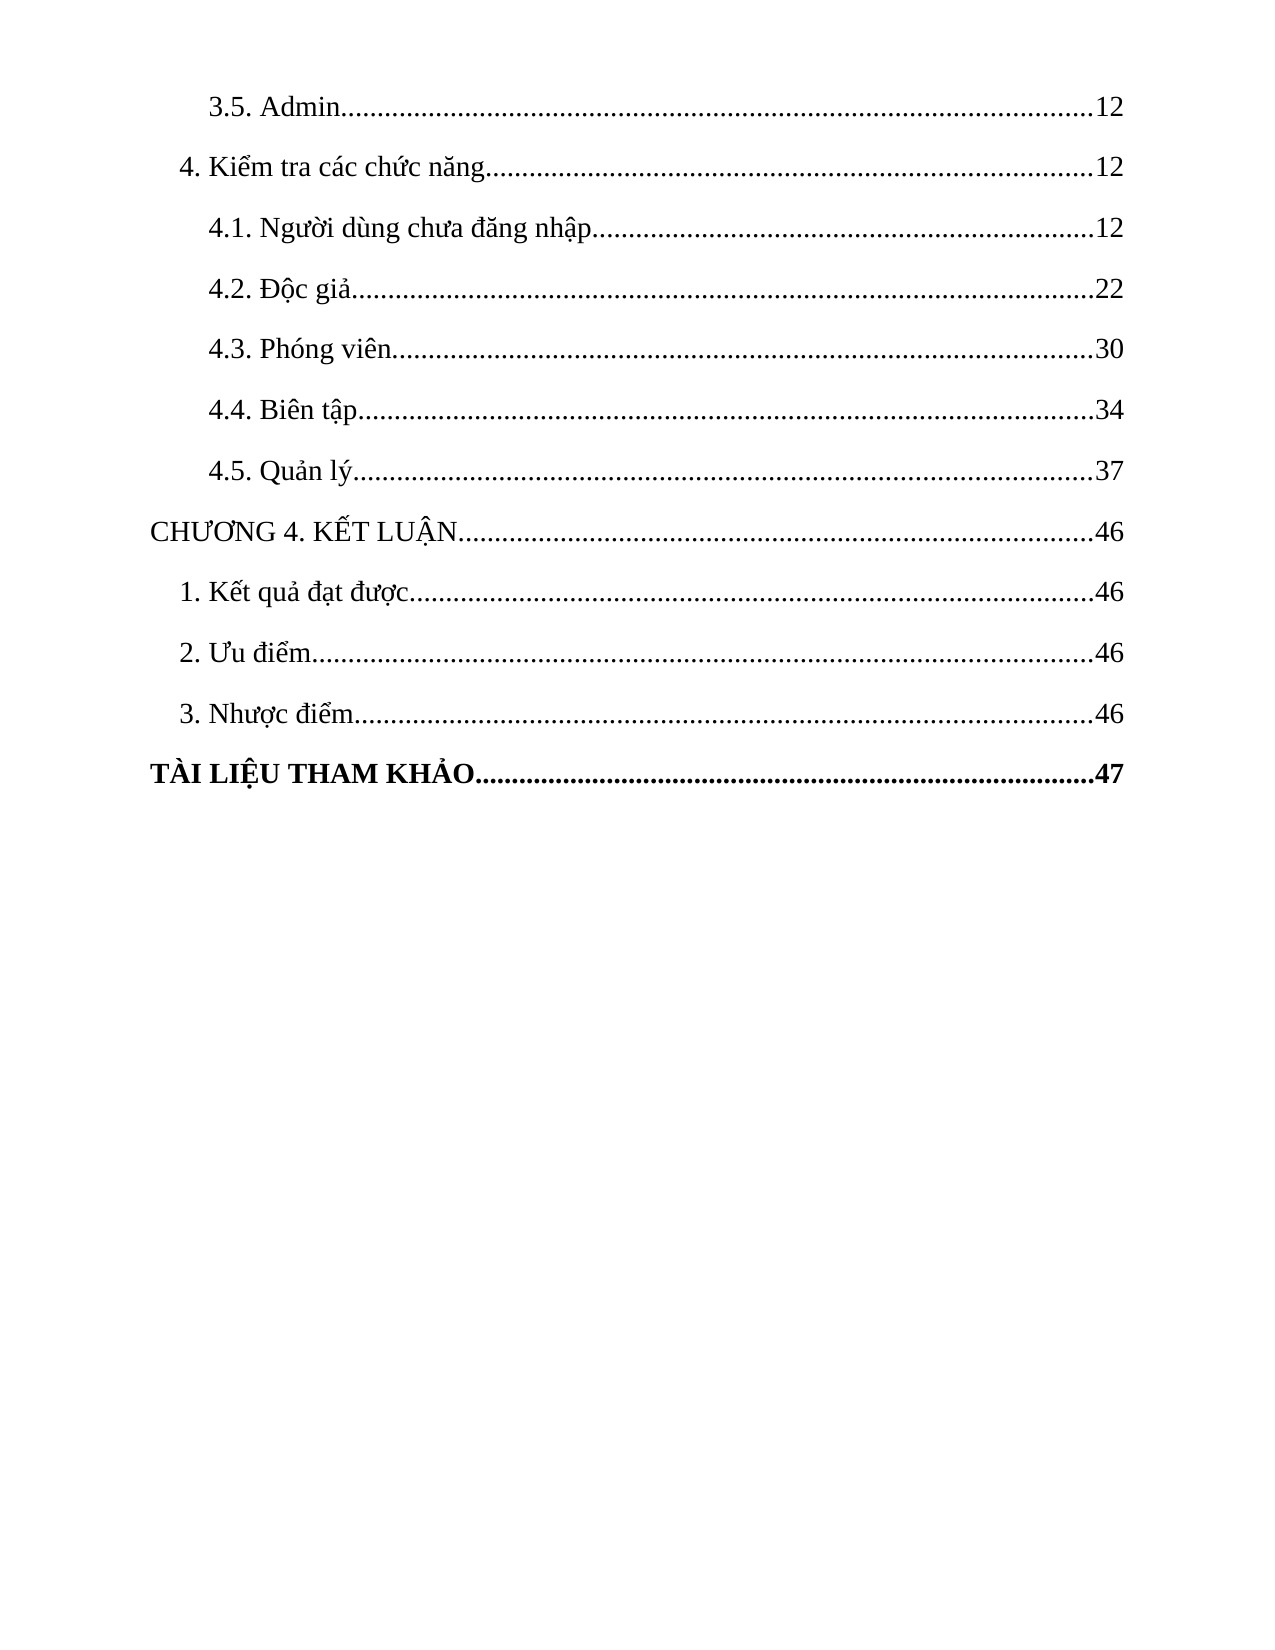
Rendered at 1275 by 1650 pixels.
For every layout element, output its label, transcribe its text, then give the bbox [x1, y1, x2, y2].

text CHƯƠNG 4. KẾT LUẬN 46 [150, 514, 1125, 547]
text 3.5. Admin 12 [208, 89, 1125, 122]
text 4.5. Quản lý 37 [208, 453, 1125, 487]
text 4.3. Phóng viên 30 [208, 332, 1125, 365]
text 4.1. Người dùng chưa đăng nhập 12 [208, 210, 1125, 244]
text 1. Kết quả đạt được 46 [179, 574, 1125, 608]
text 4. Kiểm tra các chức năng 12 [179, 149, 1125, 183]
text 4.2. Độc giả 22 [208, 271, 1125, 304]
text 4.4. Biên tập 34 [208, 392, 1125, 426]
text TÀI LIỆU THAM KHẢO 47 [150, 757, 1125, 790]
text 3. Nhược điểm 46 [179, 696, 1125, 729]
text 2. Ưu điểm 46 [179, 635, 1125, 669]
